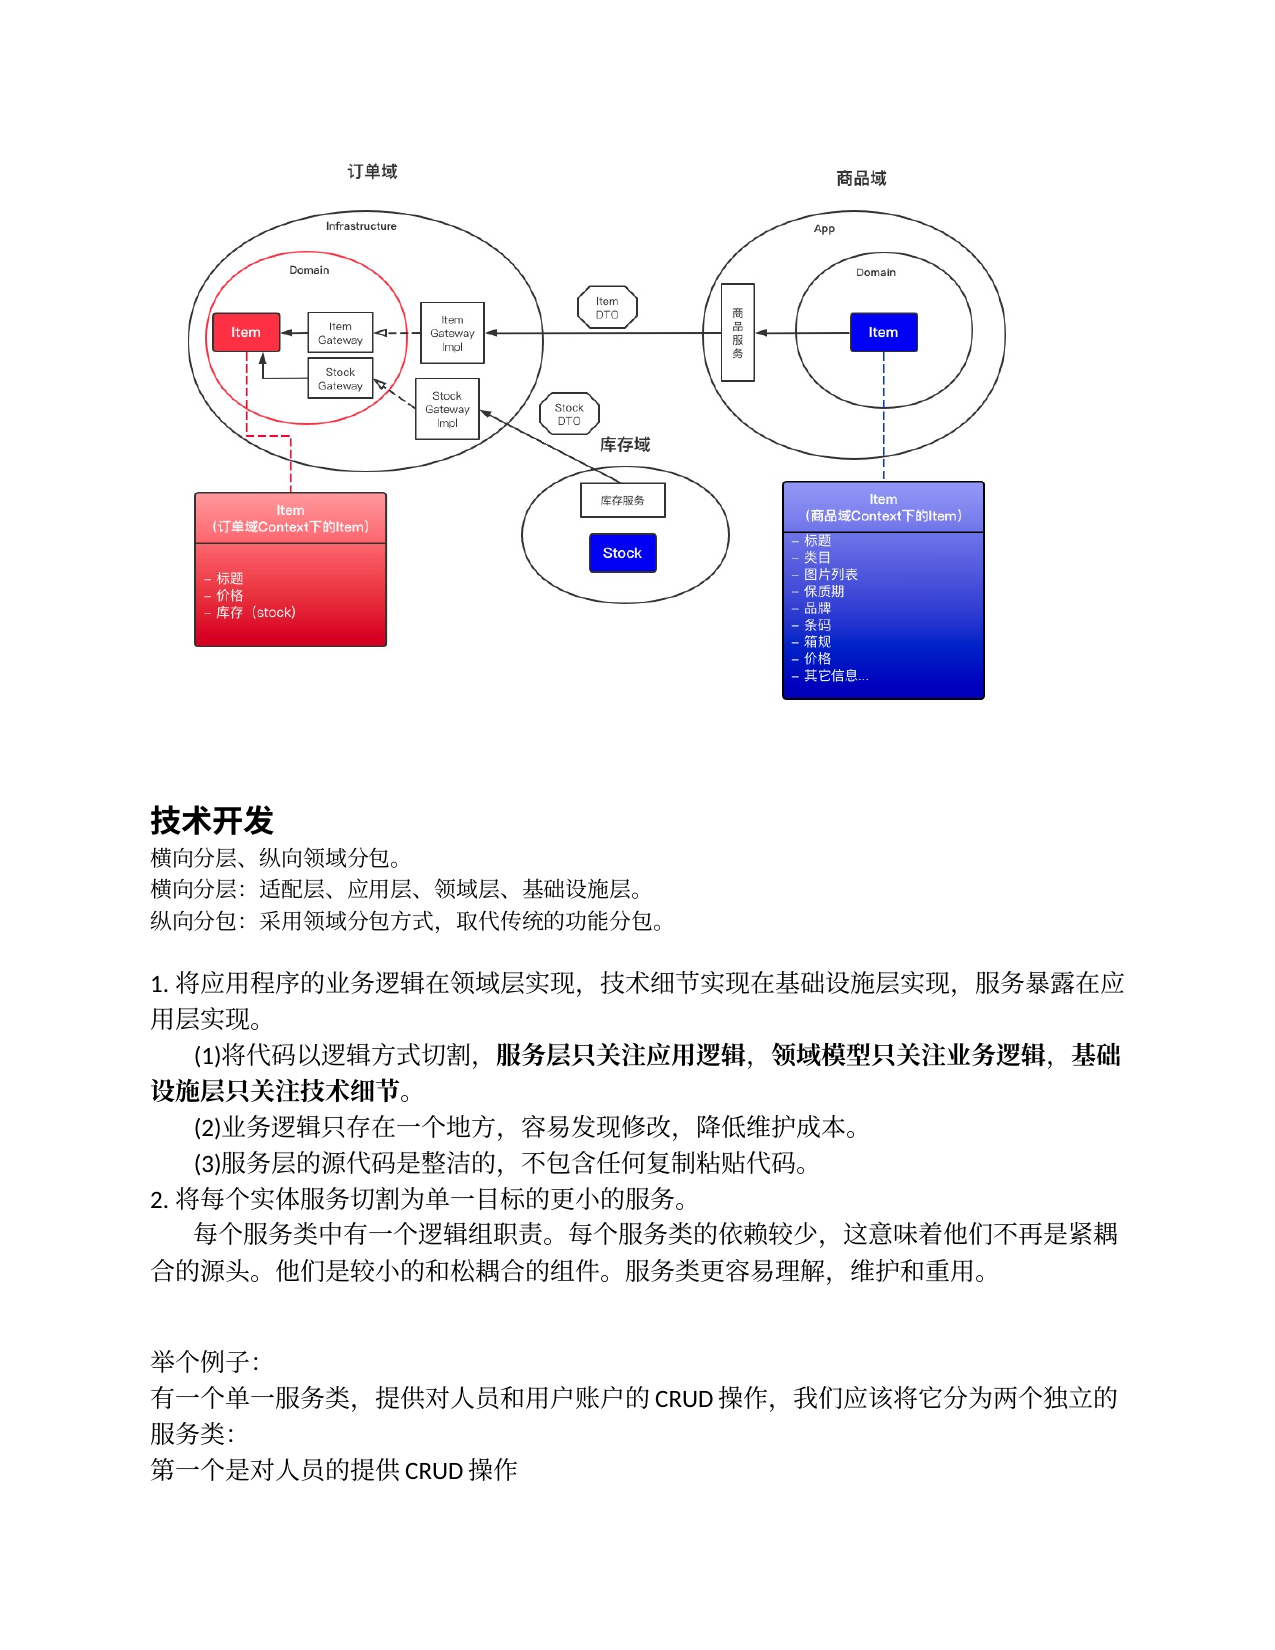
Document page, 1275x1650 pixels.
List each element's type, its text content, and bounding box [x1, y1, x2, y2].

text 1. 将应用程序的业务逻辑在领域层实现，技术细节实现在基础设施层实现，服务暴露在应用层实现。 [150, 964, 1125, 1036]
text (1)将代码以逻辑方式切割，服务层只关注应用逻辑，领域模型只关注业务逻辑，基础设施层只关注技术细节。 [150, 1036, 1125, 1107]
text (3)服务层的源代码是整洁的，不包含任何复制粘贴代码。 [150, 1143, 1125, 1179]
text 2. 将每个实体服务切割为单一目标的更小的服务。 [150, 1179, 1125, 1215]
picture [150, 150, 1014, 712]
text 有一个单一服务类，提供对人员和用户账户的CRUD操作，我们应该将它分为两个独立的服务类： [150, 1379, 1125, 1451]
text (2)业务逻辑只存在一个地方，容易发现修改，降低维护成本。 [150, 1107, 1125, 1143]
text 横向分层：适配层、应用层、领域层、基础设施层。 [150, 873, 1125, 904]
text 举个例子： [150, 1343, 1125, 1379]
text 横向分层、纵向领域分包。 [150, 841, 1125, 873]
text 每个服务类中有一个逻辑组职责。每个服务类的依赖较少，这意味着他们不再是紧耦合的源头。他们是较小的和松耦合的组件。服务类更容易理解，维护和重用。 [150, 1215, 1125, 1287]
text 纵向分包：采用领域分包方式，取代传统的功能分包。 [150, 904, 1125, 936]
text 第一个是对人员的提供CRUD操作 [150, 1451, 1125, 1487]
